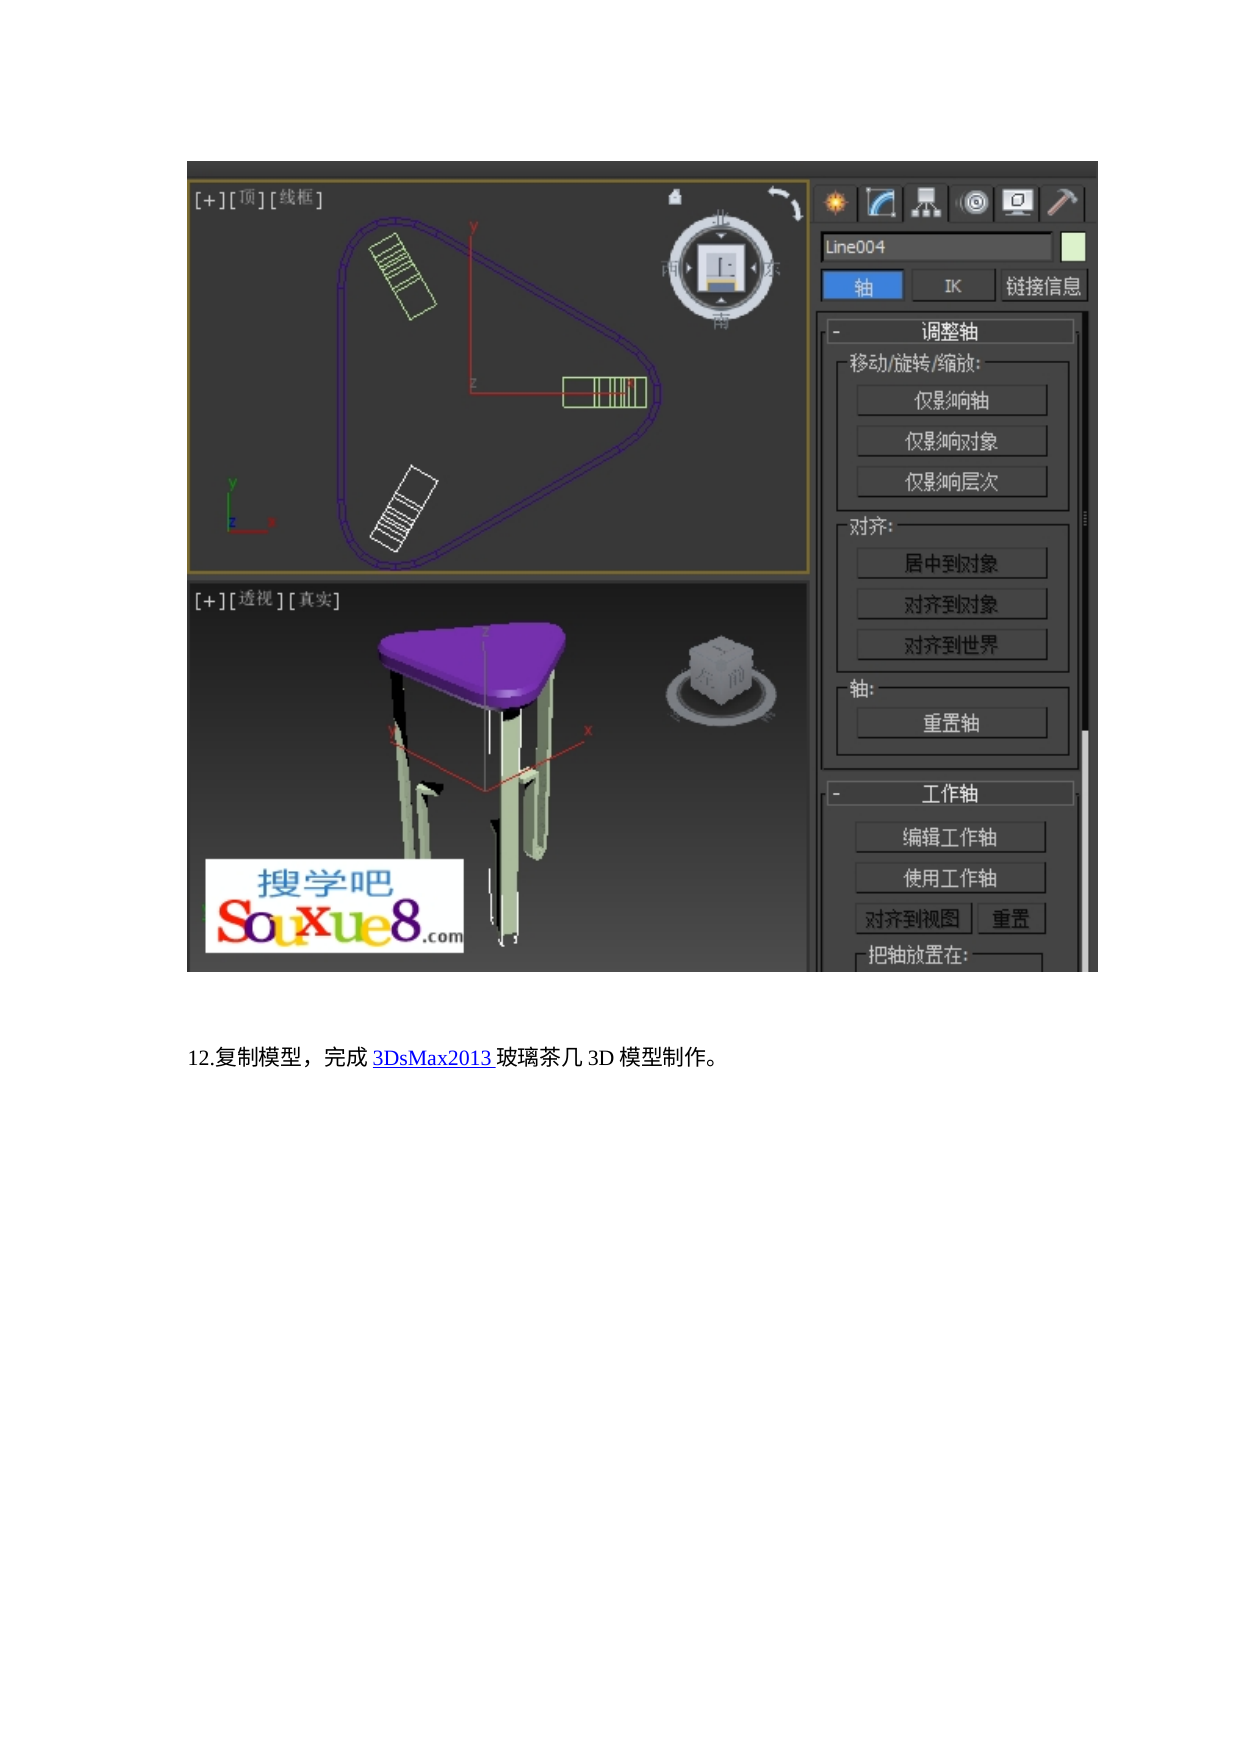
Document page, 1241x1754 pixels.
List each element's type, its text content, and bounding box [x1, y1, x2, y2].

picture [187, 161, 1098, 972]
